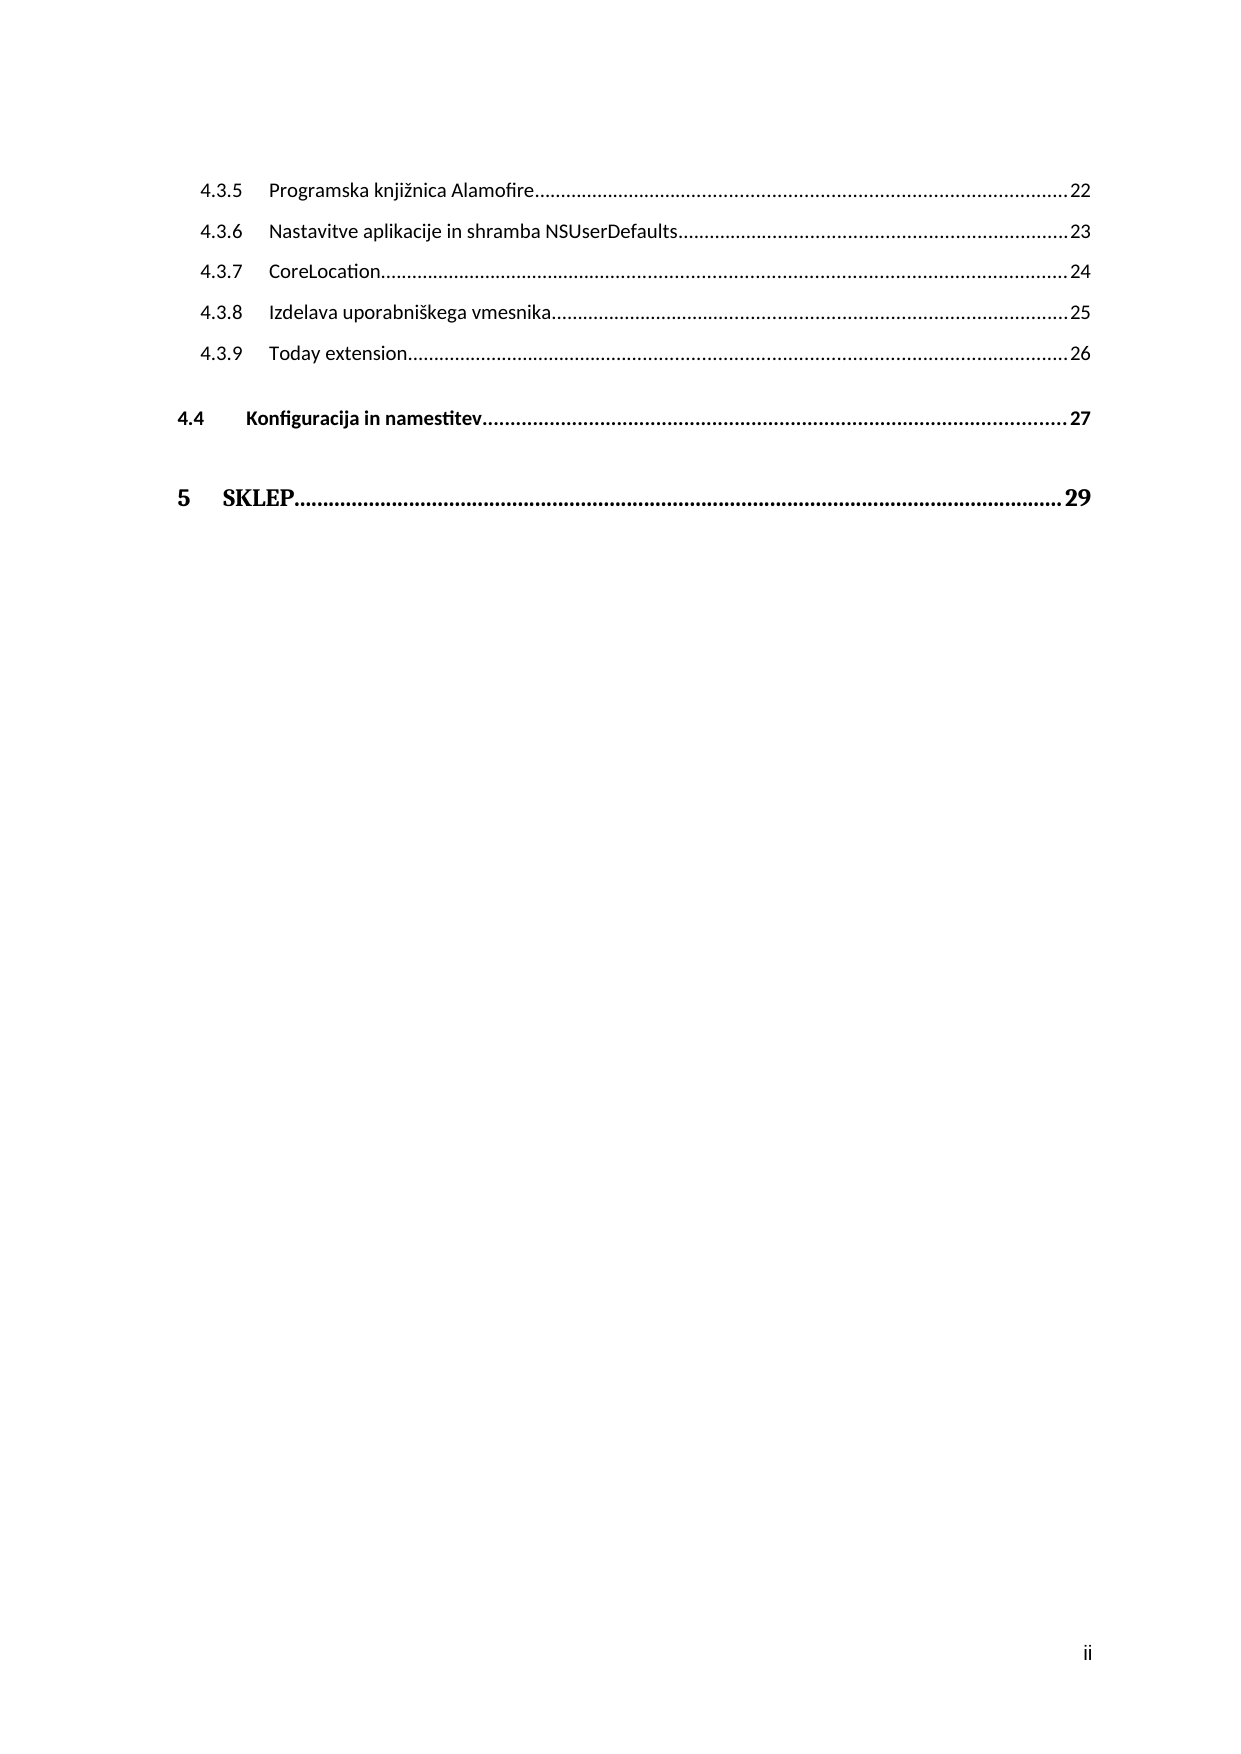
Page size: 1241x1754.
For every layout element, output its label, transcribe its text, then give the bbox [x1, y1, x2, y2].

text 4.3.7 CoreLocation 24 [200, 258, 1092, 284]
text 4.4 Konfiguracija in namestitev 27 [177, 405, 1092, 431]
text 4.3.5 Programska knjižnica Alamofire 22 [200, 177, 1092, 203]
text 5 Sklep 29 [177, 483, 1092, 512]
text 4.3.8 Izdelava uporabniškega vmesnika 25 [200, 299, 1092, 324]
text 4.3.6 Nastavitve aplikacije in shramba NSUserDefaults 23 [200, 218, 1092, 243]
text 4.3.9 Today extension 26 [200, 340, 1092, 365]
